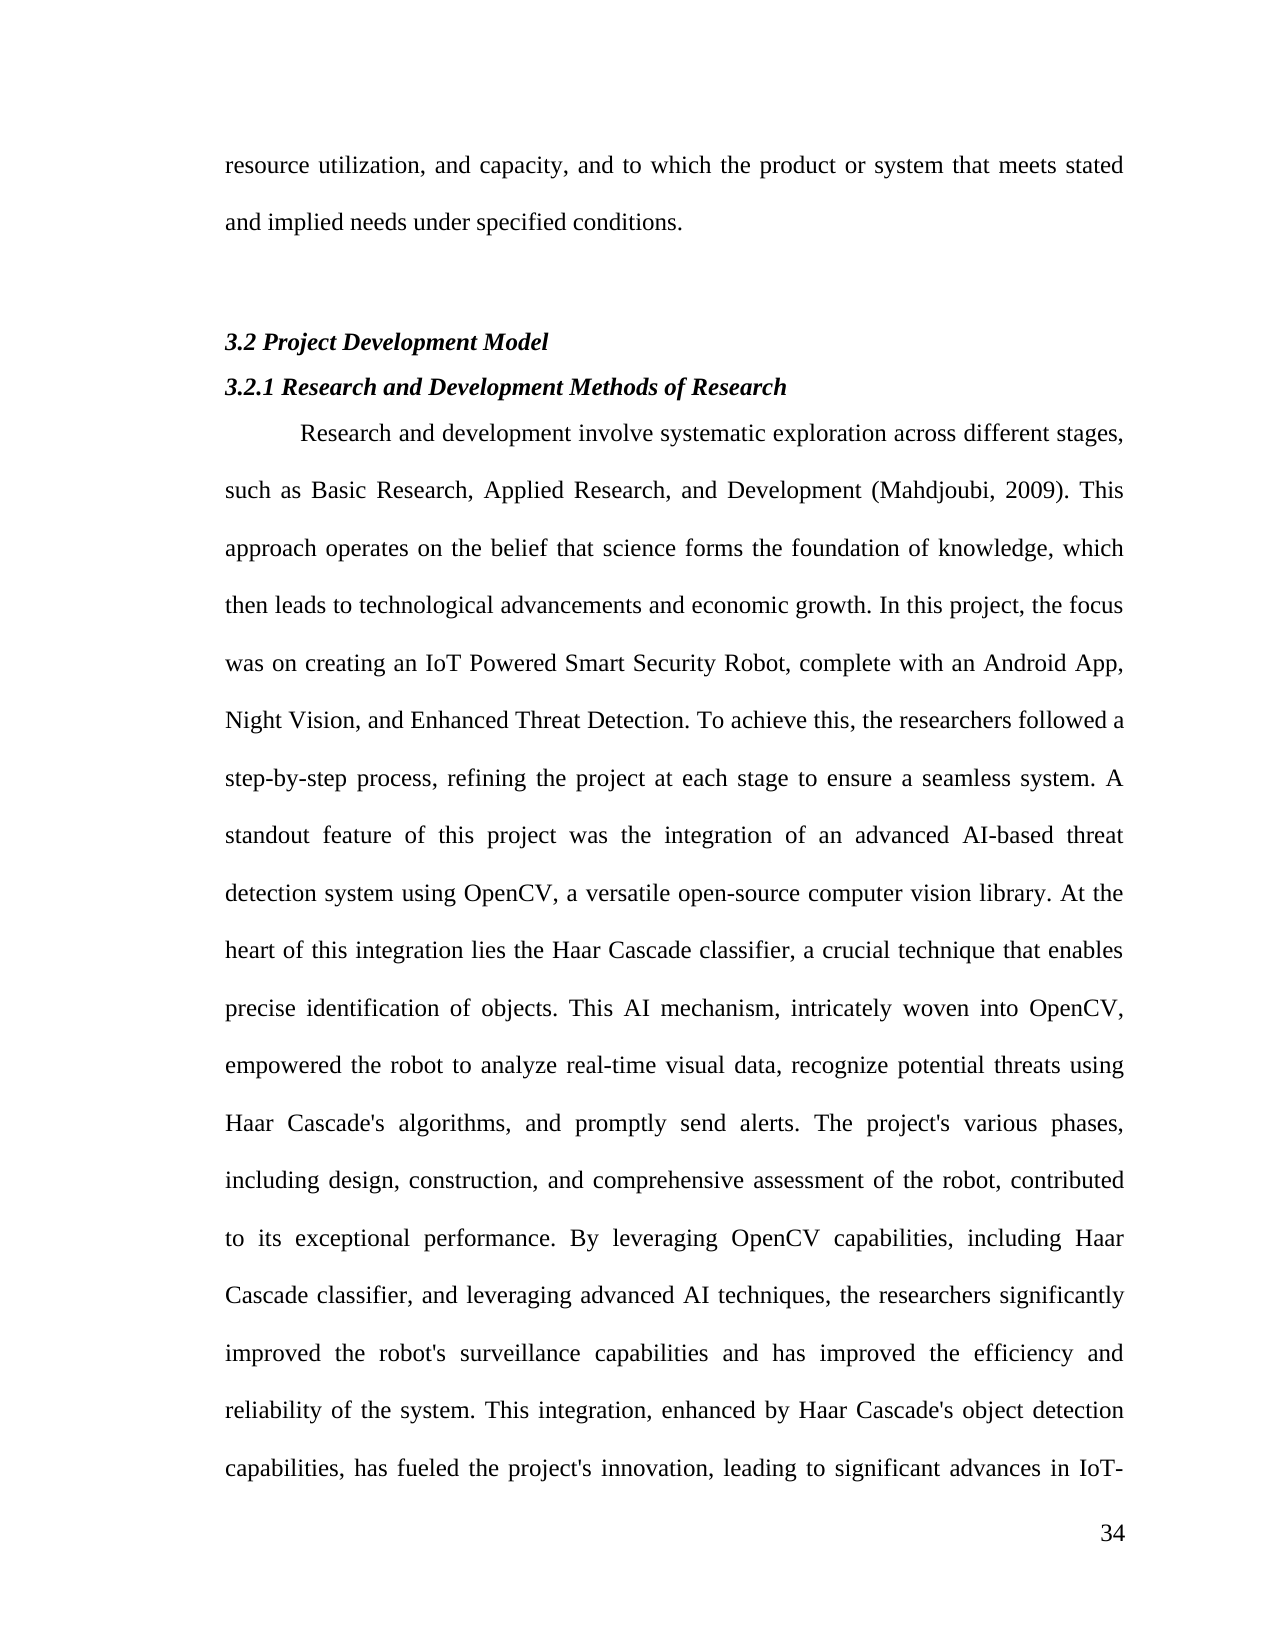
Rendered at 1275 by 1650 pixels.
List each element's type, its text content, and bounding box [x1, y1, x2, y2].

text 3.2.1 Research and Development Methods of Research [225, 372, 1125, 401]
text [225, 418, 1125, 1482]
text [225, 150, 1125, 236]
text 3.2 Project Development Model [225, 327, 1125, 356]
